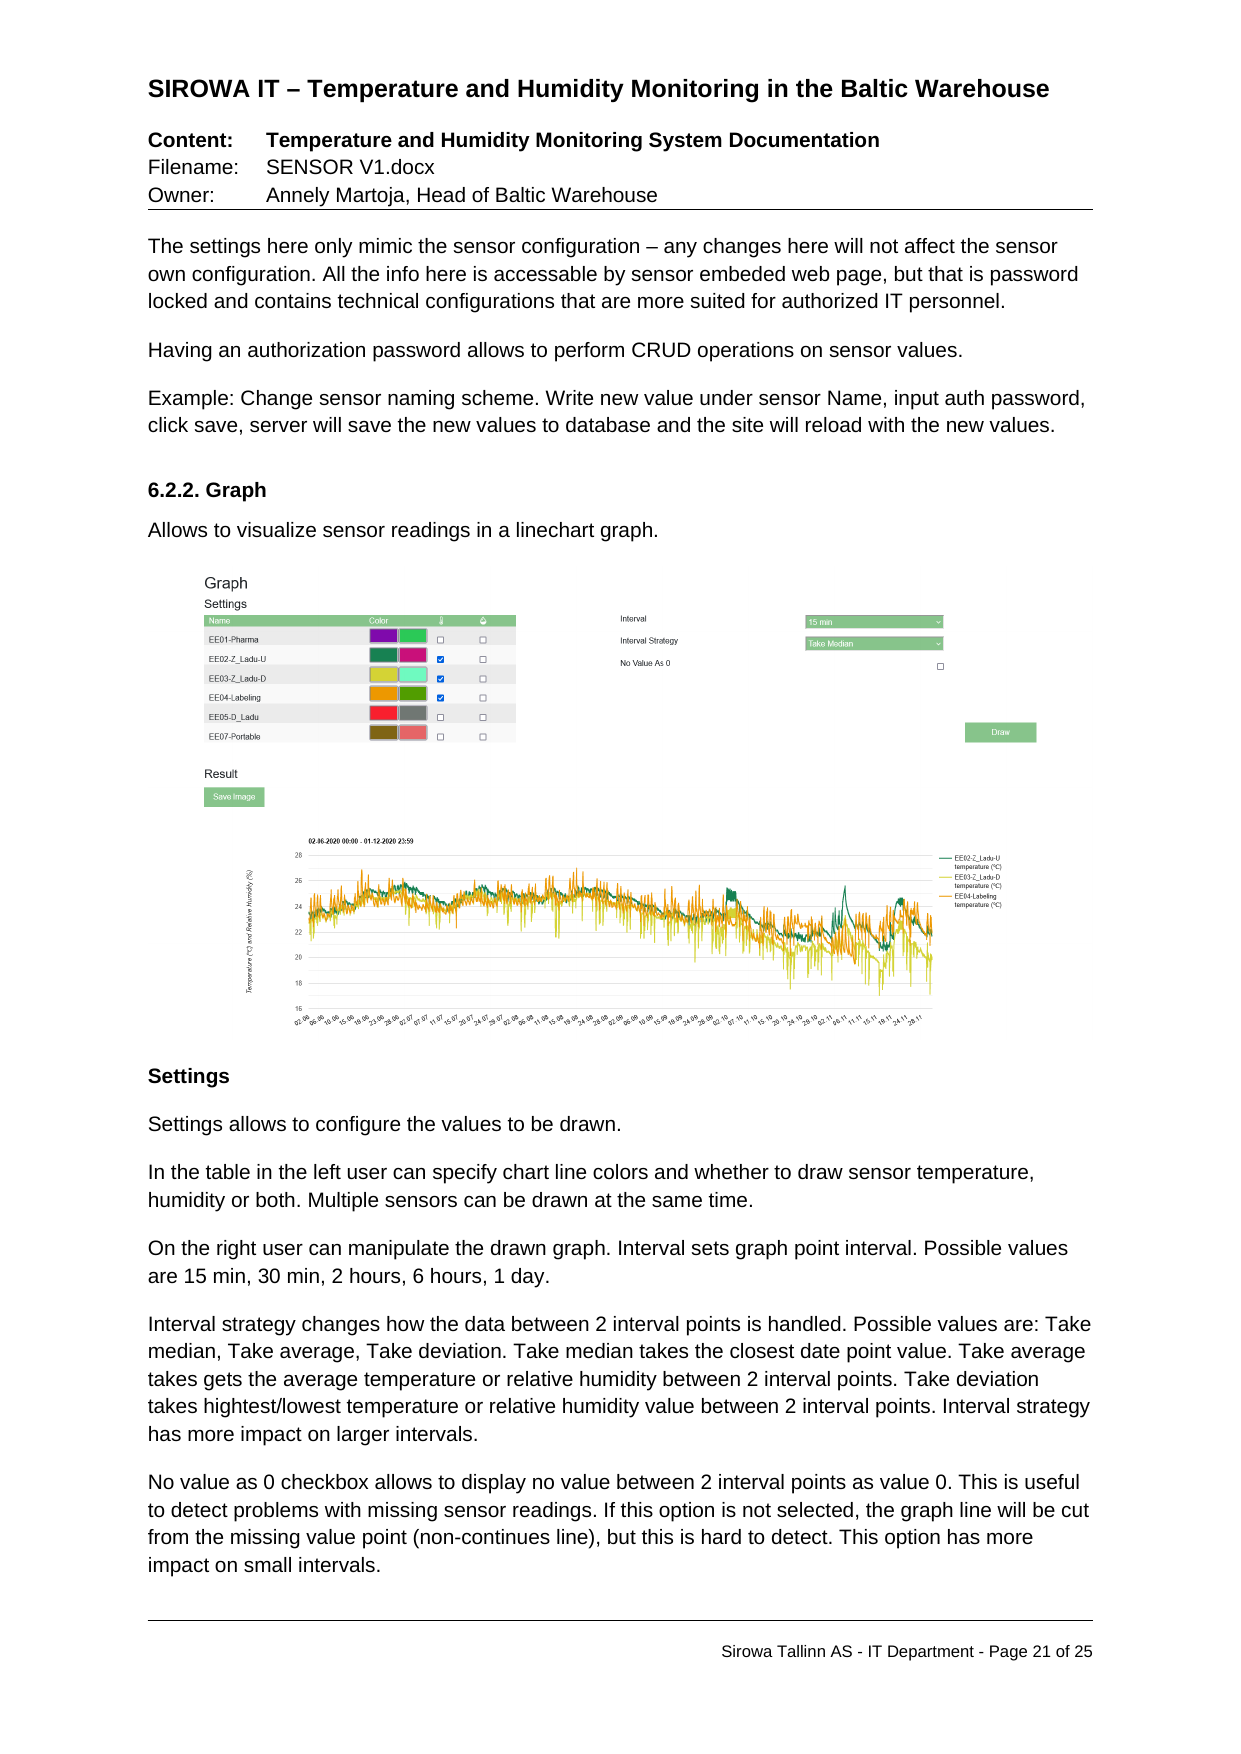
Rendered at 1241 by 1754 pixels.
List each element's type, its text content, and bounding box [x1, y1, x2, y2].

text The settings here only mimic the sensor configuration – any changes here will not affect the sensor own configuration. All the info here is accessable by sensor embeded web page, but that is password locked and contains technical configurations that are more suited for authorized IT personnel. [148, 234, 1093, 313]
text Interval strategy changes how the data between 2 interval points is handled. Possible values are: Take median, Take average, Take deviation. Take median takes the closest date point value. Take average takes gets the average temperature or relative humidity between 2 interval points. Take deviation takes hightest/lowest temperature or relative humidity value between 2 interval points. Interval strategy has more impact on larger intervals. [148, 1312, 1093, 1446]
subtitle 6.2.2. Graph [148, 478, 1093, 502]
text In the table in the left user can specify chart line colors and whether to draw sensor temperature, humidity or both. Multiple sensors can be drawn at the same time. [148, 1160, 1093, 1212]
picture [147, 566, 1093, 1040]
text Allows to visualize sensor readings in a linechart graph. [148, 518, 1093, 542]
text On the right user can manipulate the drawn graph. Interval sets graph point interval. Possible values are 15 min, 30 min, 2 hours, 6 hours, 1 day. [148, 1236, 1093, 1287]
text Example: Change sensor naming scheme. Write new value under sensor Name, input auth password, click save, server will save the new values to database and the site will reload with the new values. [148, 386, 1093, 437]
text Having an authorization password allows to perform CRUD operations on sensor values. [148, 337, 1093, 361]
text Settings allows to configure the values to be drawn. [148, 1112, 1093, 1136]
text Settings [148, 1063, 1093, 1087]
text No value as 0 checkbox allows to display no value between 2 interval points as value 0. This is useful to detect problems with missing sensor readings. If this option is not selected, the graph line will be cut from the missing value point (non-continues line), but this is hard to detect. This option has more impact on small intervals. [148, 1470, 1093, 1577]
